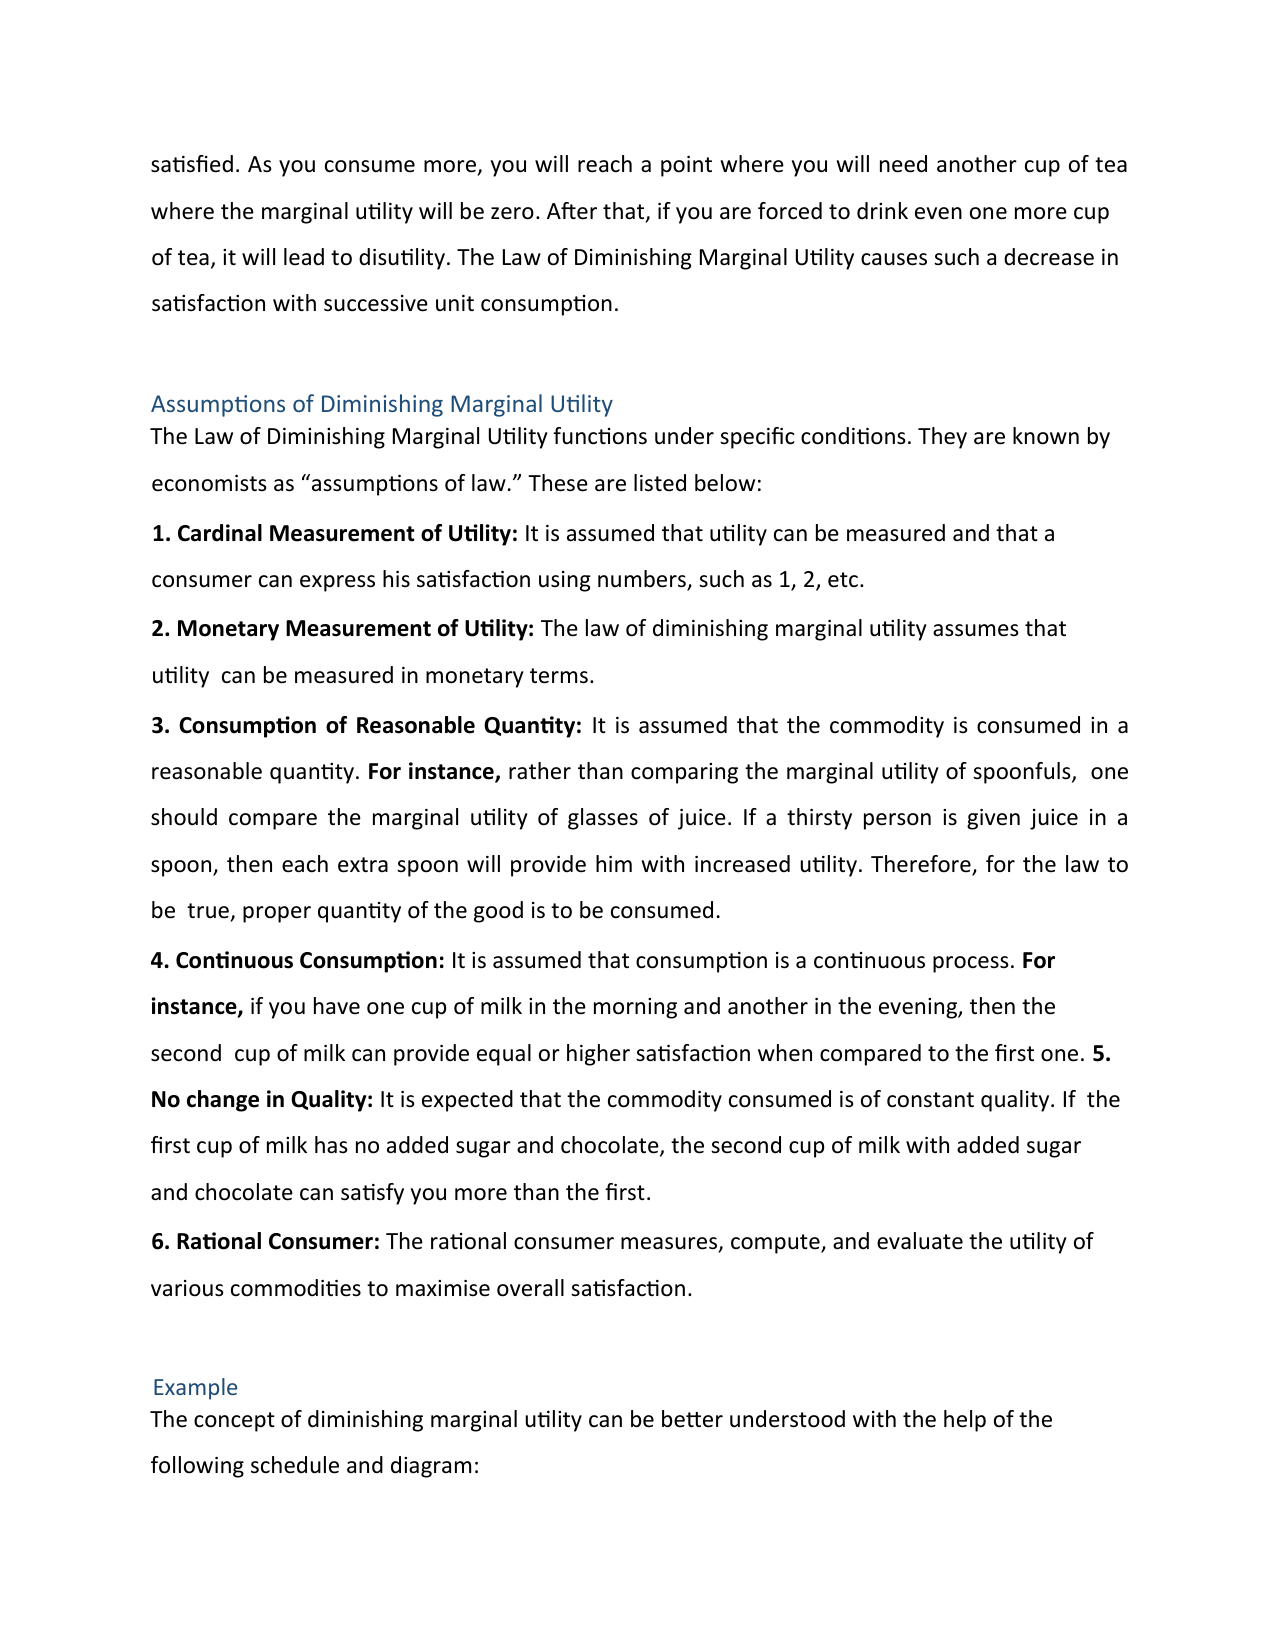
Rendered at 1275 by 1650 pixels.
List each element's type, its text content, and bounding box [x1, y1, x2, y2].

text 1. Cardinal Measurement of Utility: It is assumed that utility can be measured and that a consumer can express his satisfaction using numbers, such as 1, 2, etc. [151, 517, 1130, 593]
text of tea, it will lead to disutility. The Law of Diminishing Marginal Utility causes such a decrease in satisfaction with successive unit consumption. [151, 241, 1131, 318]
text The Law of Diminishing Marginal Utility functions under specific conditions. They are known by economists as “assumptions of law.” These are listed below: [150, 421, 1131, 497]
text Example [152, 1372, 1131, 1402]
text 6. Rational Consumer: The rational consumer measures, compute, and evaluate the utility of various commodities to maximise overall satisfaction. [150, 1225, 1130, 1302]
text The concept of diminishing marginal utility can be better understood with the help of the following schedule and diagram: [150, 1403, 1130, 1480]
text 4. Continuous Consumption: It is assumed that consumption is a continuous process. For instance, if you have one cup of milk in the morning and another in the evening, then the second cup of milk can provide equal or higher satisfaction when compared to the first one. 5. No change in Quality: It is expected that the commodity consumed is of constant quality. If the first cup of milk has no added sugar and chocolate, the second cup of milk with added sugar and chocolate can satisfy you more than the first. [150, 944, 1131, 1206]
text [150, 148, 1131, 225]
text 2. Monetary Measurement of Utility: The law of diminishing marginal utility assumes that utility can be measured in monetary terms. [151, 613, 1130, 689]
text 3. Consumption of Reasonable Quantity: It is assumed that the commodity is consumed in a reasonable quantity. For instance, rather than comparing the marginal utility of spoonfuls, one should compare the marginal utility of glasses of juice. If a thirsty person is given juice in a spoon, then each extra spoon will provide him with increased utility. Therefore, for the law to be true, proper quantity of the good is to be consumed. [150, 709, 1131, 925]
text Assumptions of Diminishing Marginal Utility [151, 387, 1131, 419]
